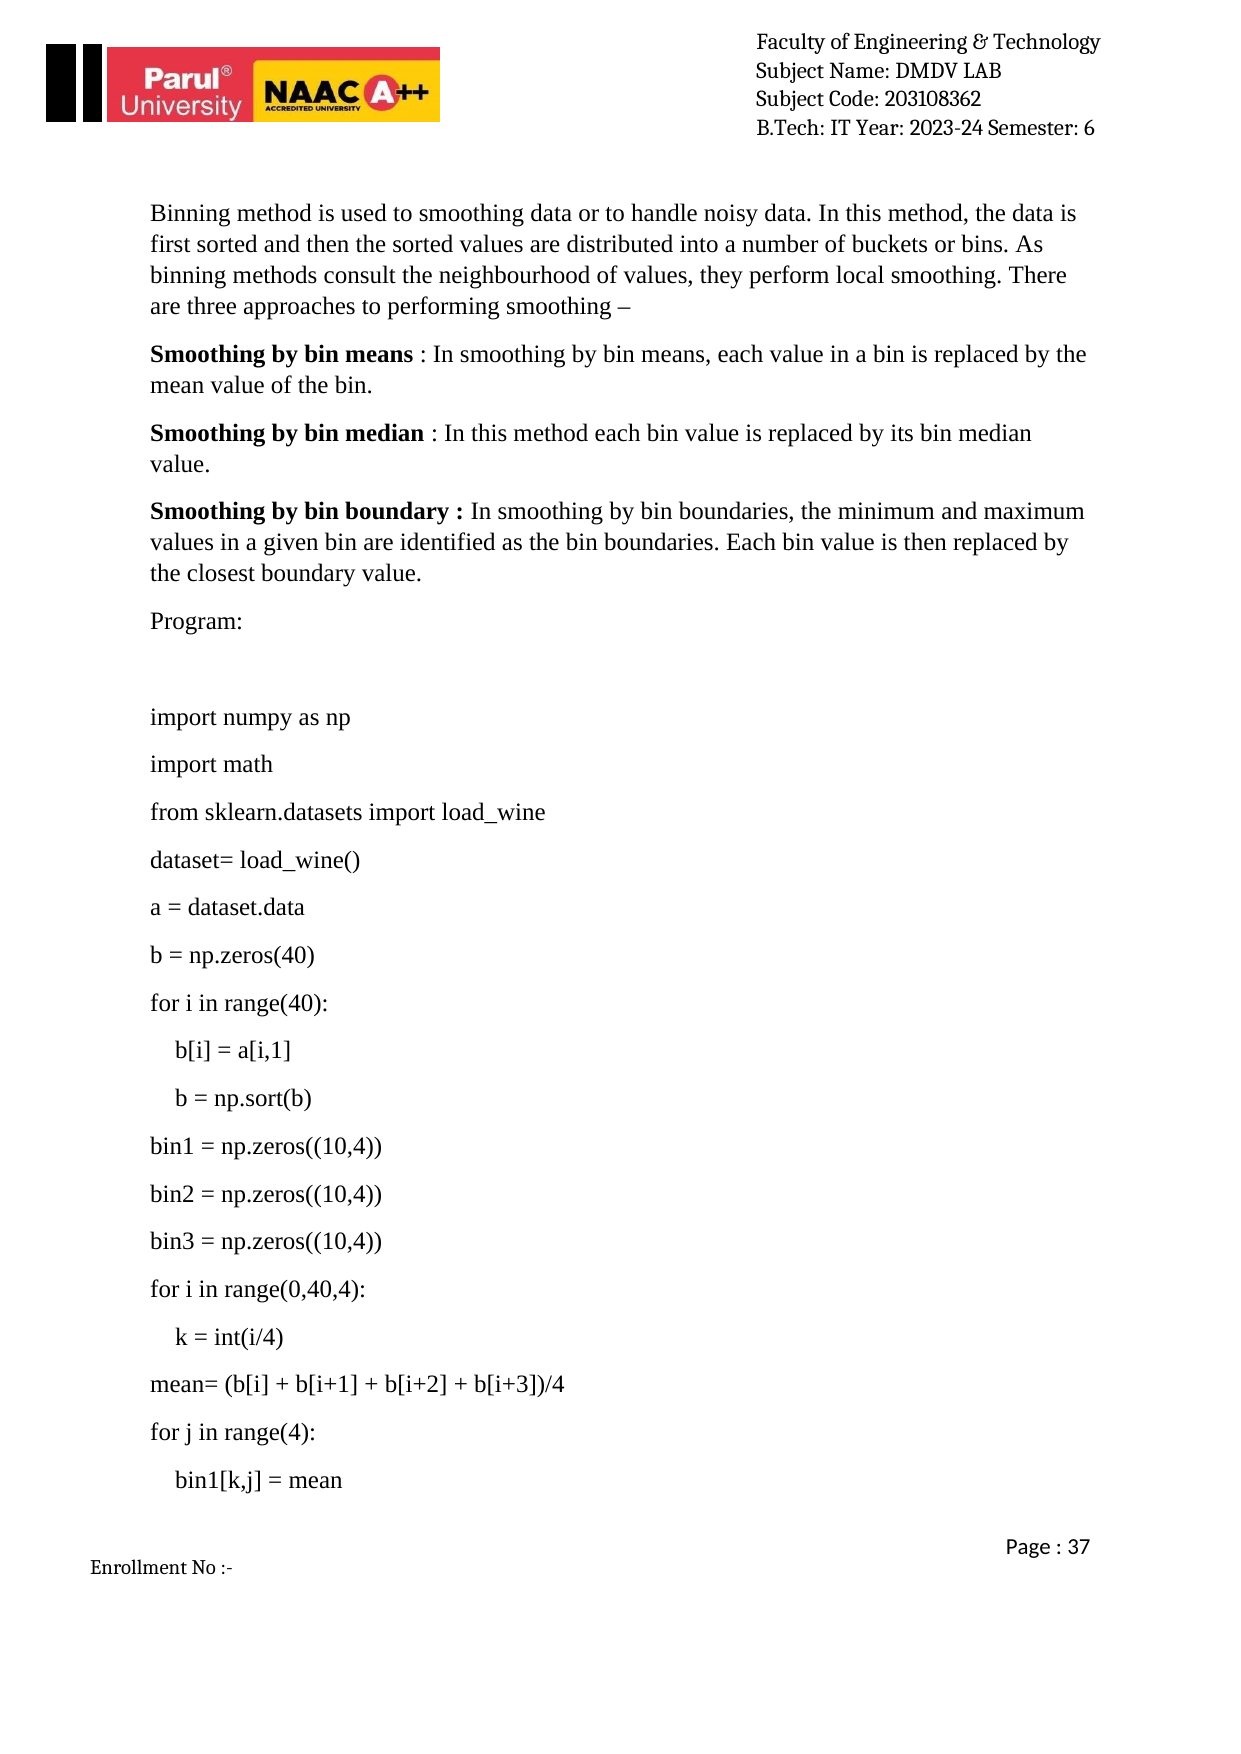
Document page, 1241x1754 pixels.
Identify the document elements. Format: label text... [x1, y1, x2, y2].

text Program: [150, 606, 1090, 635]
text bin2 = np.zeros((10,4)) [150, 1179, 1090, 1207]
picture [107, 47, 440, 122]
text b = np.sort(b) [150, 1083, 1090, 1112]
text bin1[k,j] = mean [150, 1465, 1090, 1494]
text for i in range(0,40,4): [150, 1274, 1090, 1303]
text Binning method is used to smoothing data or to handle noisy data. In this method, the data is first sorted and then the sorted values are distributed into a number of buckets or bins. As binning methods consult the neighbourhood of values, they perform local smoothing. There are three approaches to performing smoothing – [150, 198, 1090, 320]
text bin3 = np.zeros((10,4)) [150, 1226, 1090, 1255]
text for j in range(4): [150, 1417, 1090, 1446]
text dataset= load_wine() [150, 845, 1090, 873]
text k = int(i/4) [150, 1322, 1090, 1351]
text Smoothing by bin median : In this method each bin value is replaced by its bin median value. [150, 418, 1090, 477]
text a = dataset.data [150, 892, 1090, 921]
text Smoothing by bin boundary : In smoothing by bin boundaries, the minimum and maximum values in a given bin are identified as the bin boundaries. Each bin value is then replaced by the closest boundary value. [150, 496, 1090, 587]
text b = np.zeros(40) [150, 940, 1090, 969]
text import math [150, 749, 1090, 778]
text Smoothing by bin means : In smoothing by bin means, each value in a bin is replaced by the mean value of the bin. [150, 339, 1090, 399]
text bin1 = np.zeros((10,4)) [150, 1131, 1090, 1160]
text for i in range(40): [150, 988, 1090, 1017]
text import numpy as np [150, 702, 1090, 730]
text from sklearn.datasets import load_wine [150, 797, 1090, 826]
text b[i] = a[i,1] [150, 1036, 1090, 1064]
text mean= (b[i] + b[i+1] + b[i+2] + b[i+3])/4 [150, 1369, 1090, 1398]
